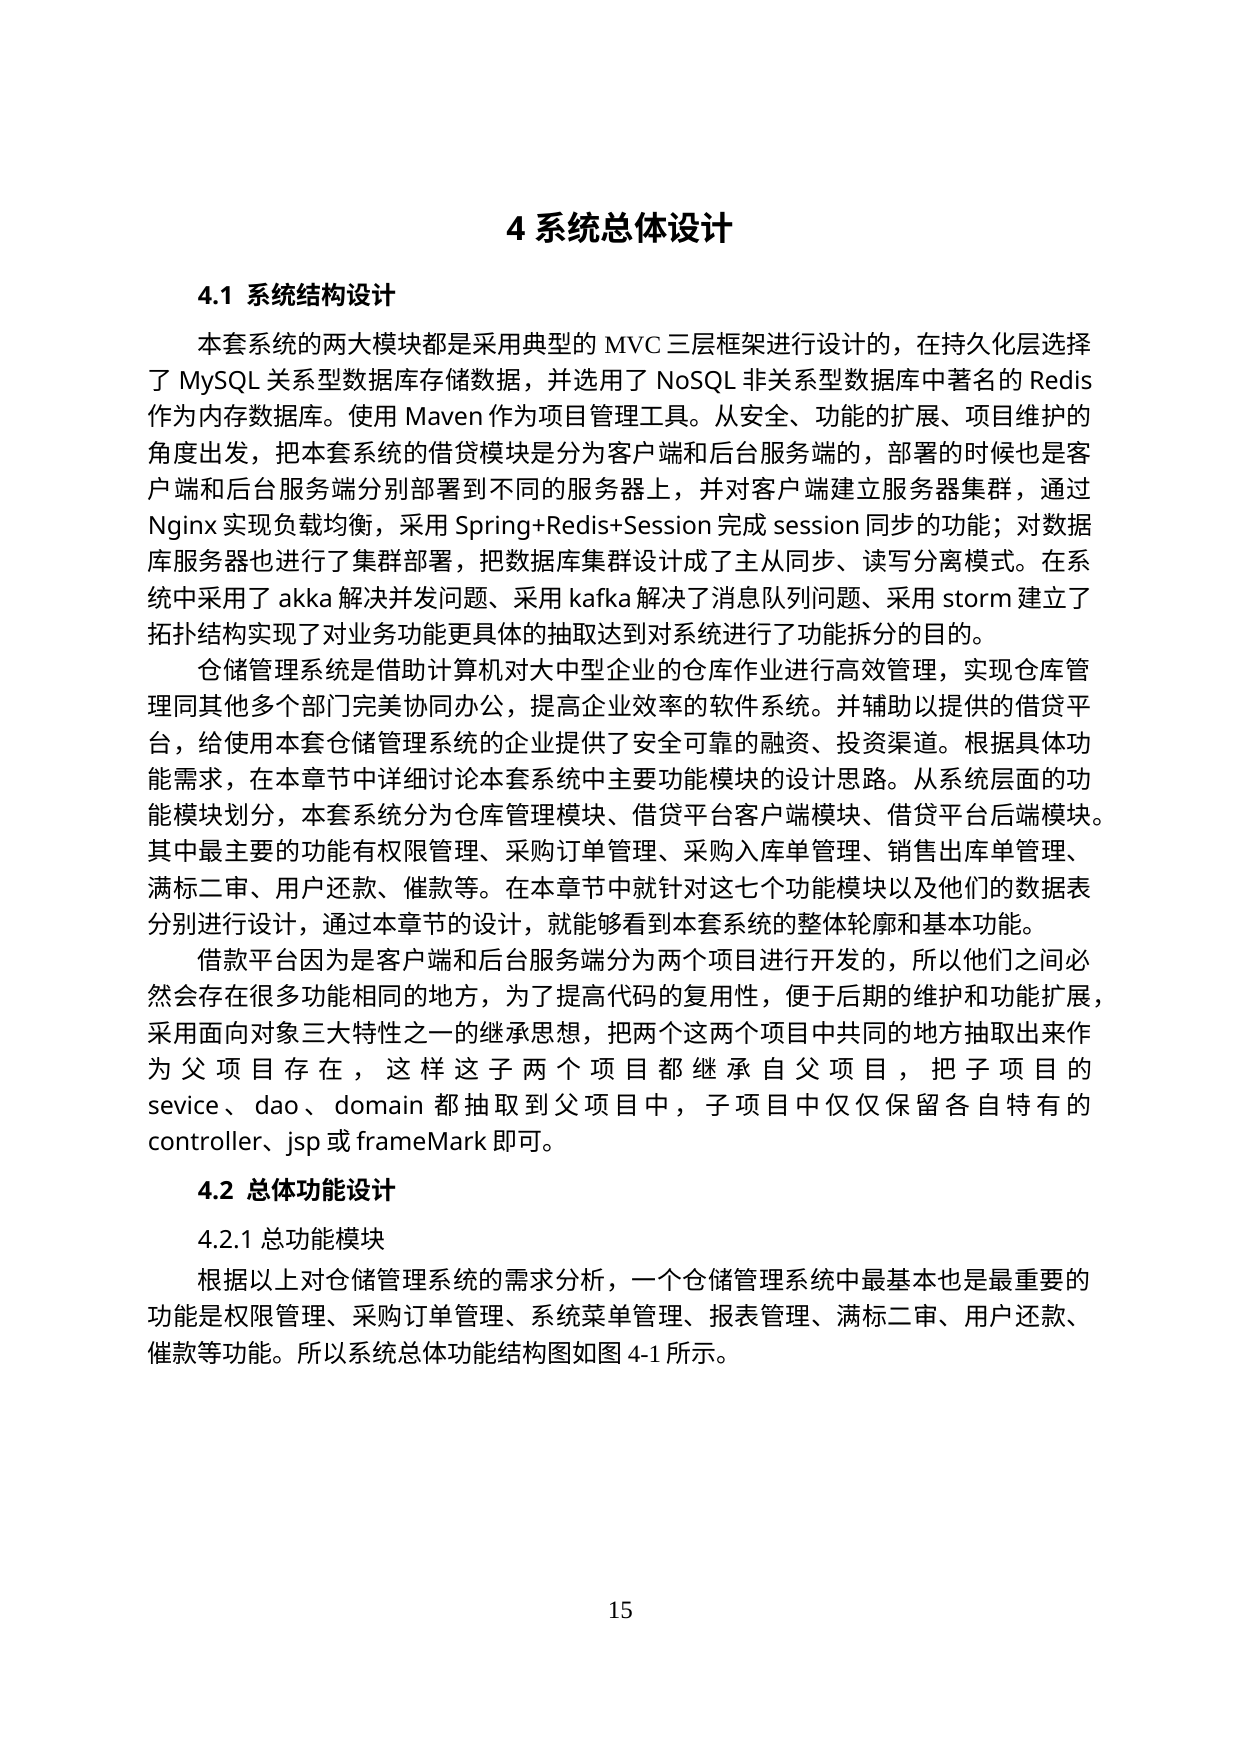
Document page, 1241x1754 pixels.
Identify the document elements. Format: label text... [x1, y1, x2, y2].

subtitle 4.1 系统结构设计 [148, 276, 1092, 312]
text 4 系统总体设计 [148, 202, 1092, 251]
subtitle 4.2 总体功能设计 [148, 1171, 1092, 1207]
text 根据以上对仓储管理系统的需求分析，一个仓储管理系统中最基本也是最重要的功能是权限管理、采购订单管理、系统菜单管理、报表管理、满标二审、用户还款、催款等功能。所以系统总体功能结构图如图4-1所示。 [148, 1261, 1092, 1369]
text 仓储管理系统是借助计算机对大中型企业的仓库作业进行高效管理，实现仓库管理同其他多个部门完美协同办公，提高企业效率的软件系统。并辅助以提供的借贷平台，给使用本套仓储管理系统的企业提供了安全可靠的融资、投资渠道。根据具体功能需求，在本章节中详细讨论本套系统中主要功能模块的设计思路。从系统层面的功能模块划分，本套系统分为仓库管理模块、借贷平台客户端模块、借贷平台后端模块。其中最主要的功能有权限管理、采购订单管理、采购入库单管理、销售出库单管理、满标二审、用户还款、催款等。在本章节中就针对这七个功能模块以及他们的数据表分别进行设计，通过本章节的设计，就能够看到本套系统的整体轮廓和基本功能。 [148, 651, 1092, 941]
subtitle 4.2.1 总功能模块 [148, 1219, 1092, 1256]
text 本套系统的两大模块都是采用典型的MVC三层框架进行设计的，在持久化层选择了MySQL关系型数据库存储数据，并选用了NoSQL非关系型数据库中著名的Redis作为内存数据库。使用Maven作为项目管理工具。从安全、功能的扩展、项目维护的角度出发，把本套系统的借贷模块是分为客户端和后台服务端的，部署的时候也是客户端和后台服务端分别部署到不同的服务器上，并对客户端建立服务器集群，通过Nginx实现负载均衡，采用Spring+Redis+Session完成session同步的功能；对数据库服务器也进行了集群部署，把数据库集群设计成了主从同步、读写分离模式。在系统中采用了akka解决并发问题、采用kafka解决了消息队列问题、采用storm建立了拓扑结构实现了对业务功能更具体的抽取达到对系统进行了功能拆分的目的。 [148, 324, 1092, 651]
text 借款平台因为是客户端和后台服务端分为两个项目进行开发的，所以他们之间必然会存在很多功能相同的地方，为了提高代码的复用性，便于后期的维护和功能扩展，采用面向对象三大特性之一的继承思想，把两个这两个项目中共同的地方抽取出来作为父项目存在，这样这子两个项目都继承自父项目，把子项目的sevice、dao、domain都抽取到父项目中，子项目中仅仅保留各自特有的controller、jsp或frameMark即可。 [148, 941, 1092, 1158]
